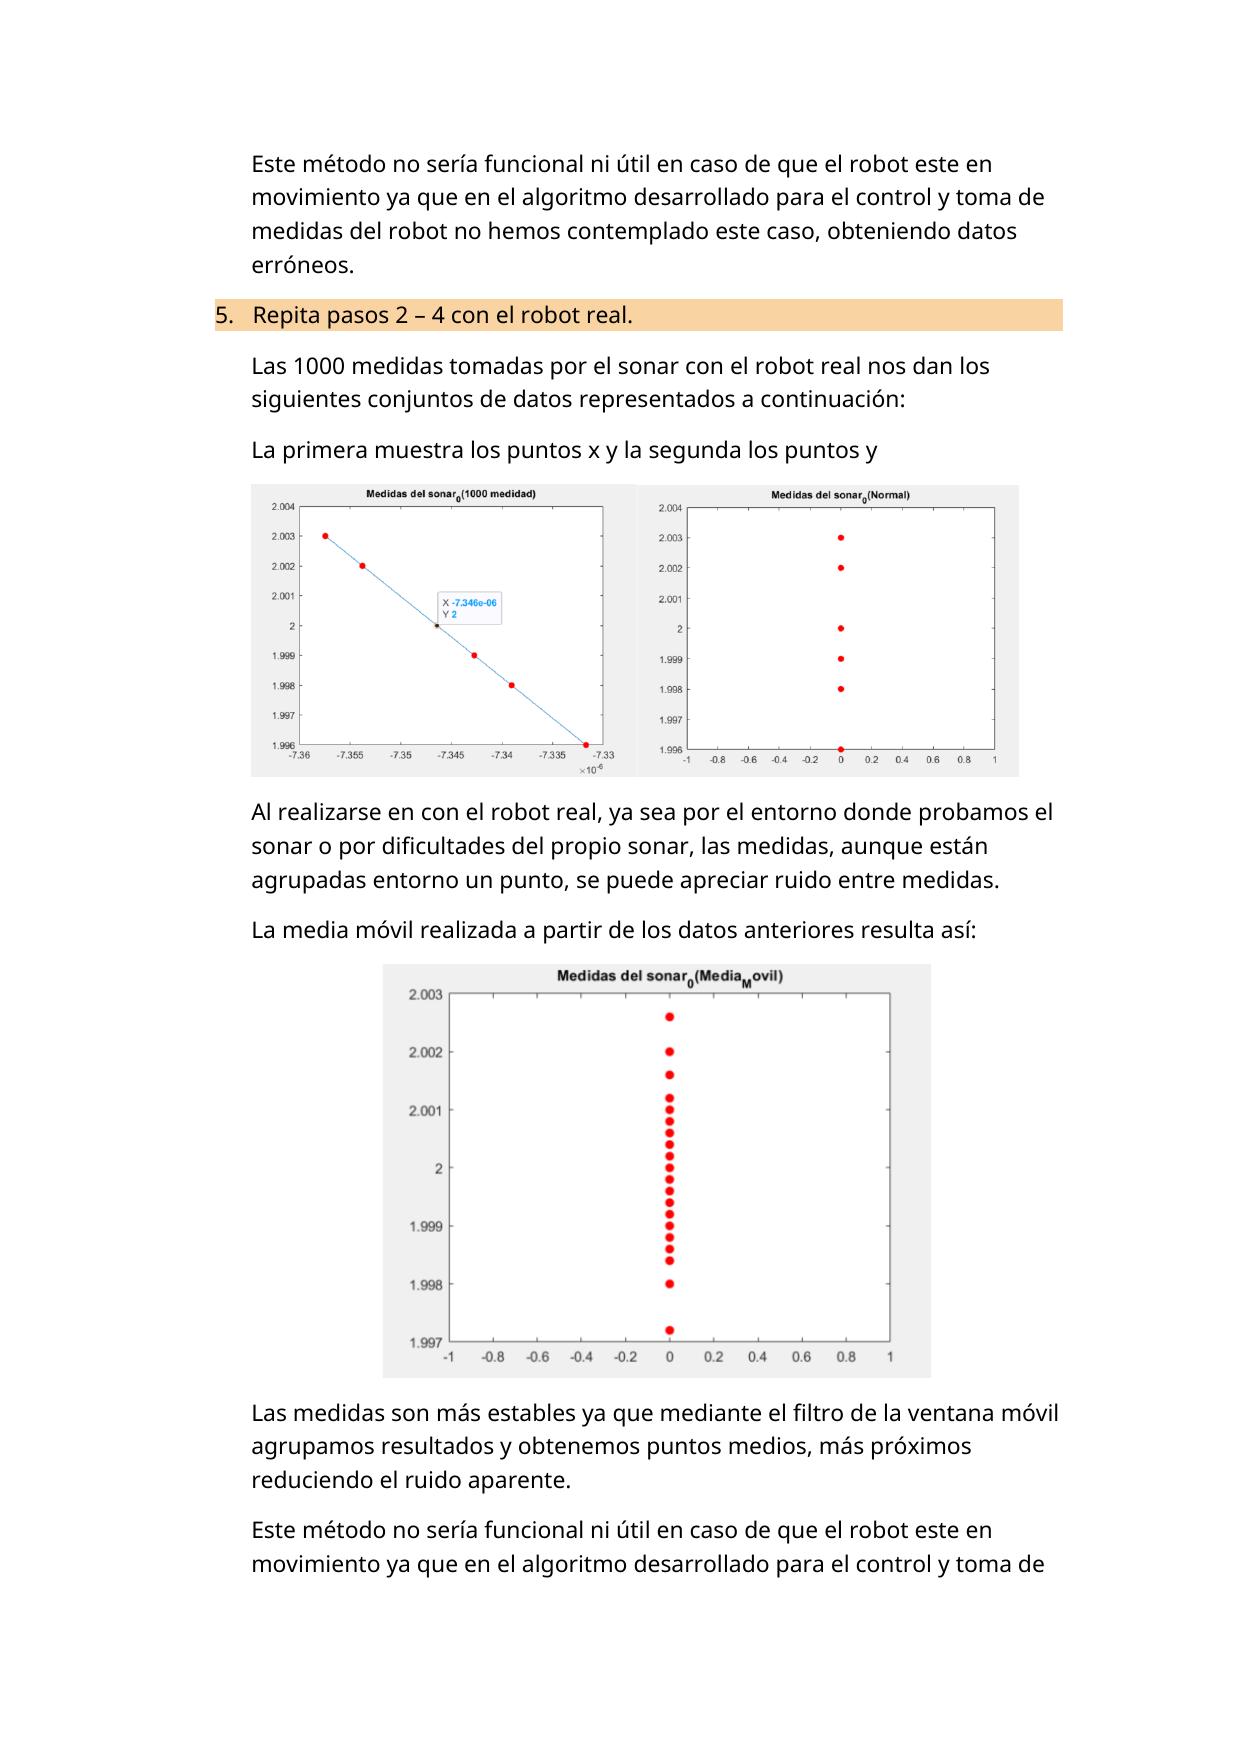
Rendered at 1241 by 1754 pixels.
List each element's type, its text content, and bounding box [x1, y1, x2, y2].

text Las medidas son más estables ya que mediante el filtro de la ventana móvil agrupamos resultados y obtenemos puntos medios, más próximos reduciendo el ruido aparente. [251, 1397, 1063, 1495]
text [251, 1514, 1063, 1579]
picture [382, 964, 932, 1378]
text La primera muestra los puntos x y la segunda los puntos y [251, 434, 1063, 465]
list Repita pasos 2 – 4 con el robot real. [215, 299, 1063, 331]
text Al realizarse en con el robot real, ya sea por el entorno donde probamos el sonar o por dificultades del propio sonar, las medidas, aunque están agrupadas entorno un punto, se puede apreciar ruido entre medidas. [251, 796, 1063, 895]
picture [251, 484, 1019, 777]
text La media móvil realizada a partir de los datos anteriores resulta así: [251, 914, 1063, 945]
text Las 1000 medidas tomadas por el sonar con el robot real nos dan los siguientes conjuntos de datos representados a continuación: [251, 350, 1063, 415]
